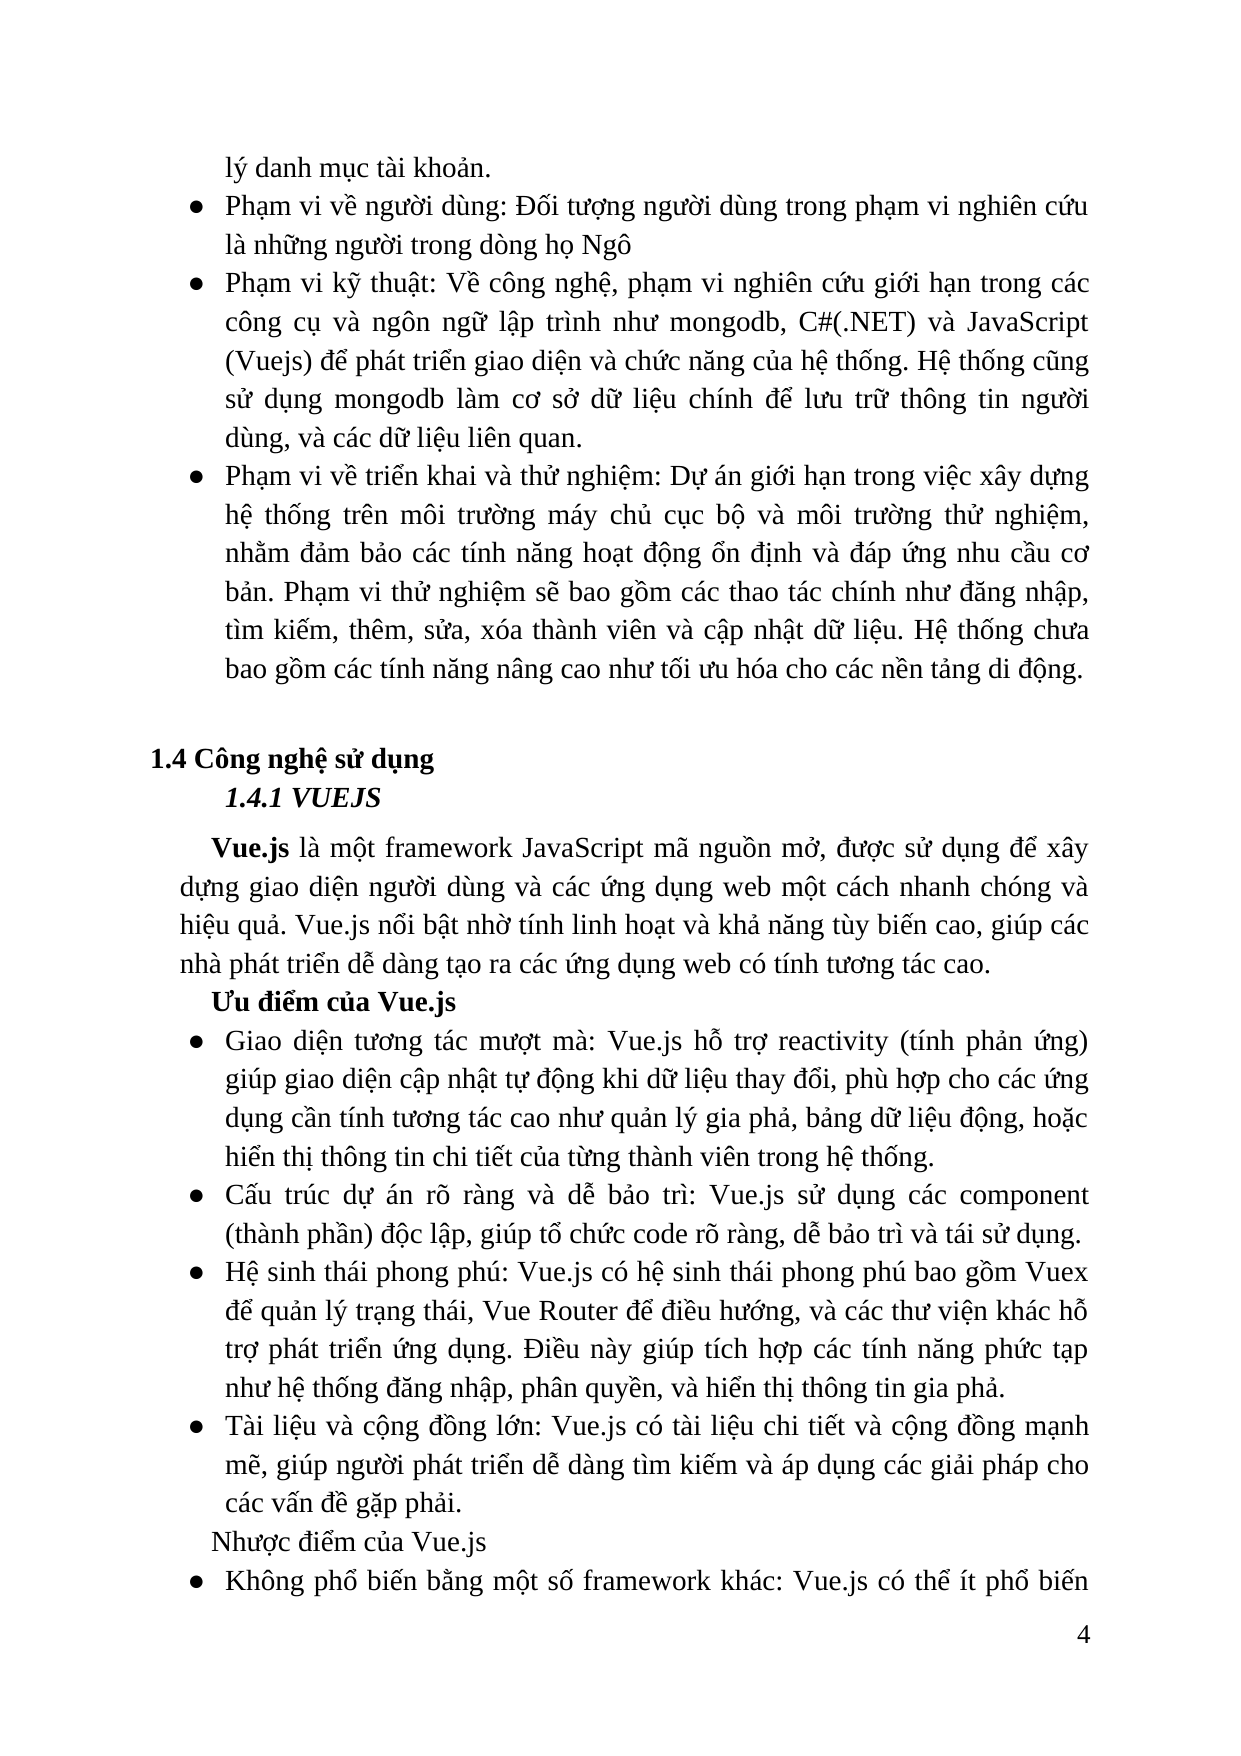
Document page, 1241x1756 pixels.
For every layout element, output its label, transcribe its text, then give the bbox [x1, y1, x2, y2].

text Ưu điểm của Vue.js [179, 984, 1090, 1018]
subtitle 1.4.1 VUEJS [150, 780, 1090, 813]
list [187, 1563, 1090, 1596]
text Vue.js là một framework JavaScript mã nguồn mở, được sử dụng để xây dựng giao diện người dùng và các ứng dụng web một cách nhanh chóng và hiệu quả. Vue.js nổi bật nhờ tính linh hoạt và khả năng tùy biến cao, giúp các nhà phát triển dễ dàng tạo ra các ứng dụng web có tính tương tác cao. [179, 830, 1090, 979]
list Phạm vi về người dùng: Đối tượng người dùng trong phạm vi nghiên cứu là những người trong dòng họ Ngô [187, 188, 1090, 261]
list Hệ sinh thái phong phú: Vue.js có hệ sinh thái phong phú bao gồm Vuex để quản lý trạng thái, Vue Router để điều hướng, và các thư viện khác hỗ trợ phát triển ứng dụng. Điều này giúp tích hợp các tính năng phức tạp như hệ thống đăng nhập, phân quyền, và hiển thị thông tin gia phả. [187, 1254, 1090, 1403]
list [187, 150, 1090, 183]
list Cấu trúc dự án rõ ràng và dễ bảo trì: Vue.js sử dụng các component (thành phần) độc lập, giúp tổ chức code rõ ràng, dễ bảo trì và tái sử dụng. [187, 1177, 1090, 1249]
list Phạm vi kỹ thuật: Về công nghệ, phạm vi nghiên cứu giới hạn trong các công cụ và ngôn ngữ lập trình như mongodb, C#(.NET) và JavaScript (Vuejs) để phát triển giao diện và chức năng của hệ thống. Hệ thống cũng sử dụng mongodb làm cơ sở dữ liệu chính để lưu trữ thông tin người dùng, và các dữ liệu liên quan. [187, 266, 1090, 453]
list Tài liệu và cộng đồng lớn: Vue.js có tài liệu chi tiết và cộng đồng mạnh mẽ, giúp người phát triển dễ dàng tìm kiếm và áp dụng các giải pháp cho các vấn đề gặp phải. [187, 1408, 1090, 1519]
subtitle 1.4 Công nghệ sử dụng [150, 741, 1090, 775]
list Phạm vi về triển khai và thử nghiệm: Dự án giới hạn trong việc xây dựng hệ thống trên môi trường máy chủ cục bộ và môi trường thử nghiệm, nhằm đảm bảo các tính năng hoạt động ổn định và đáp ứng nhu cầu cơ bản. Phạm vi thử nghiệm sẽ bao gồm các thao tác chính như đăng nhập, tìm kiếm, thêm, sửa, xóa thành viên và cập nhật dữ liệu. Hệ thống chưa bao gồm các tính năng nâng cao như tối ưu hóa cho các nền tảng di động. [187, 458, 1090, 684]
list Giao diện tương tác mượt mà: Vue.js hỗ trợ reactivity (tính phản ứng) giúp giao diện cập nhật tự động khi dữ liệu thay đổi, phù hợp cho các ứng dụng cần tính tương tác cao như quản lý gia phả, bảng dữ liệu động, hoặc hiển thị thông tin chi tiết của từng thành viên trong hệ thống. [187, 1023, 1090, 1172]
text Nhược điểm của Vue.js [179, 1524, 1090, 1558]
